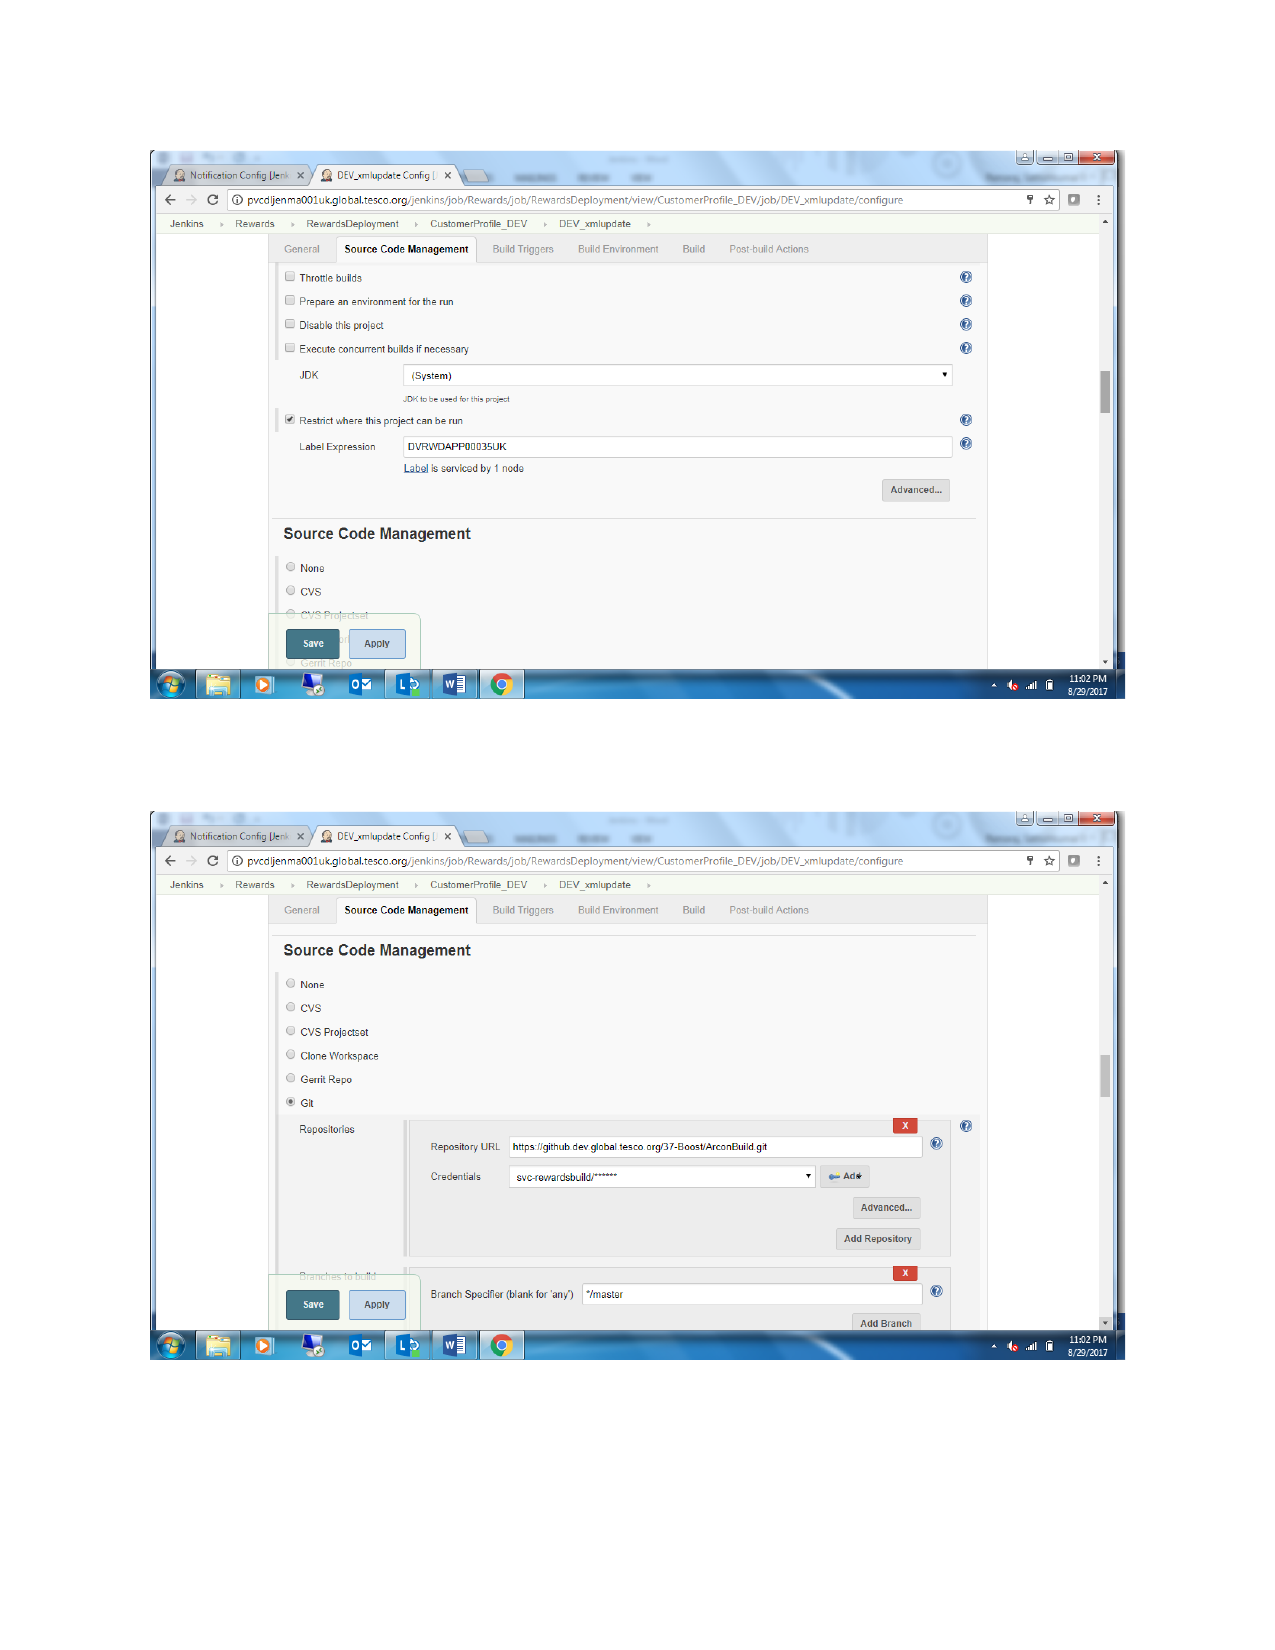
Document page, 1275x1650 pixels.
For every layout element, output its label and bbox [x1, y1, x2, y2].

picture [150, 811, 1125, 1360]
picture [150, 150, 1125, 699]
